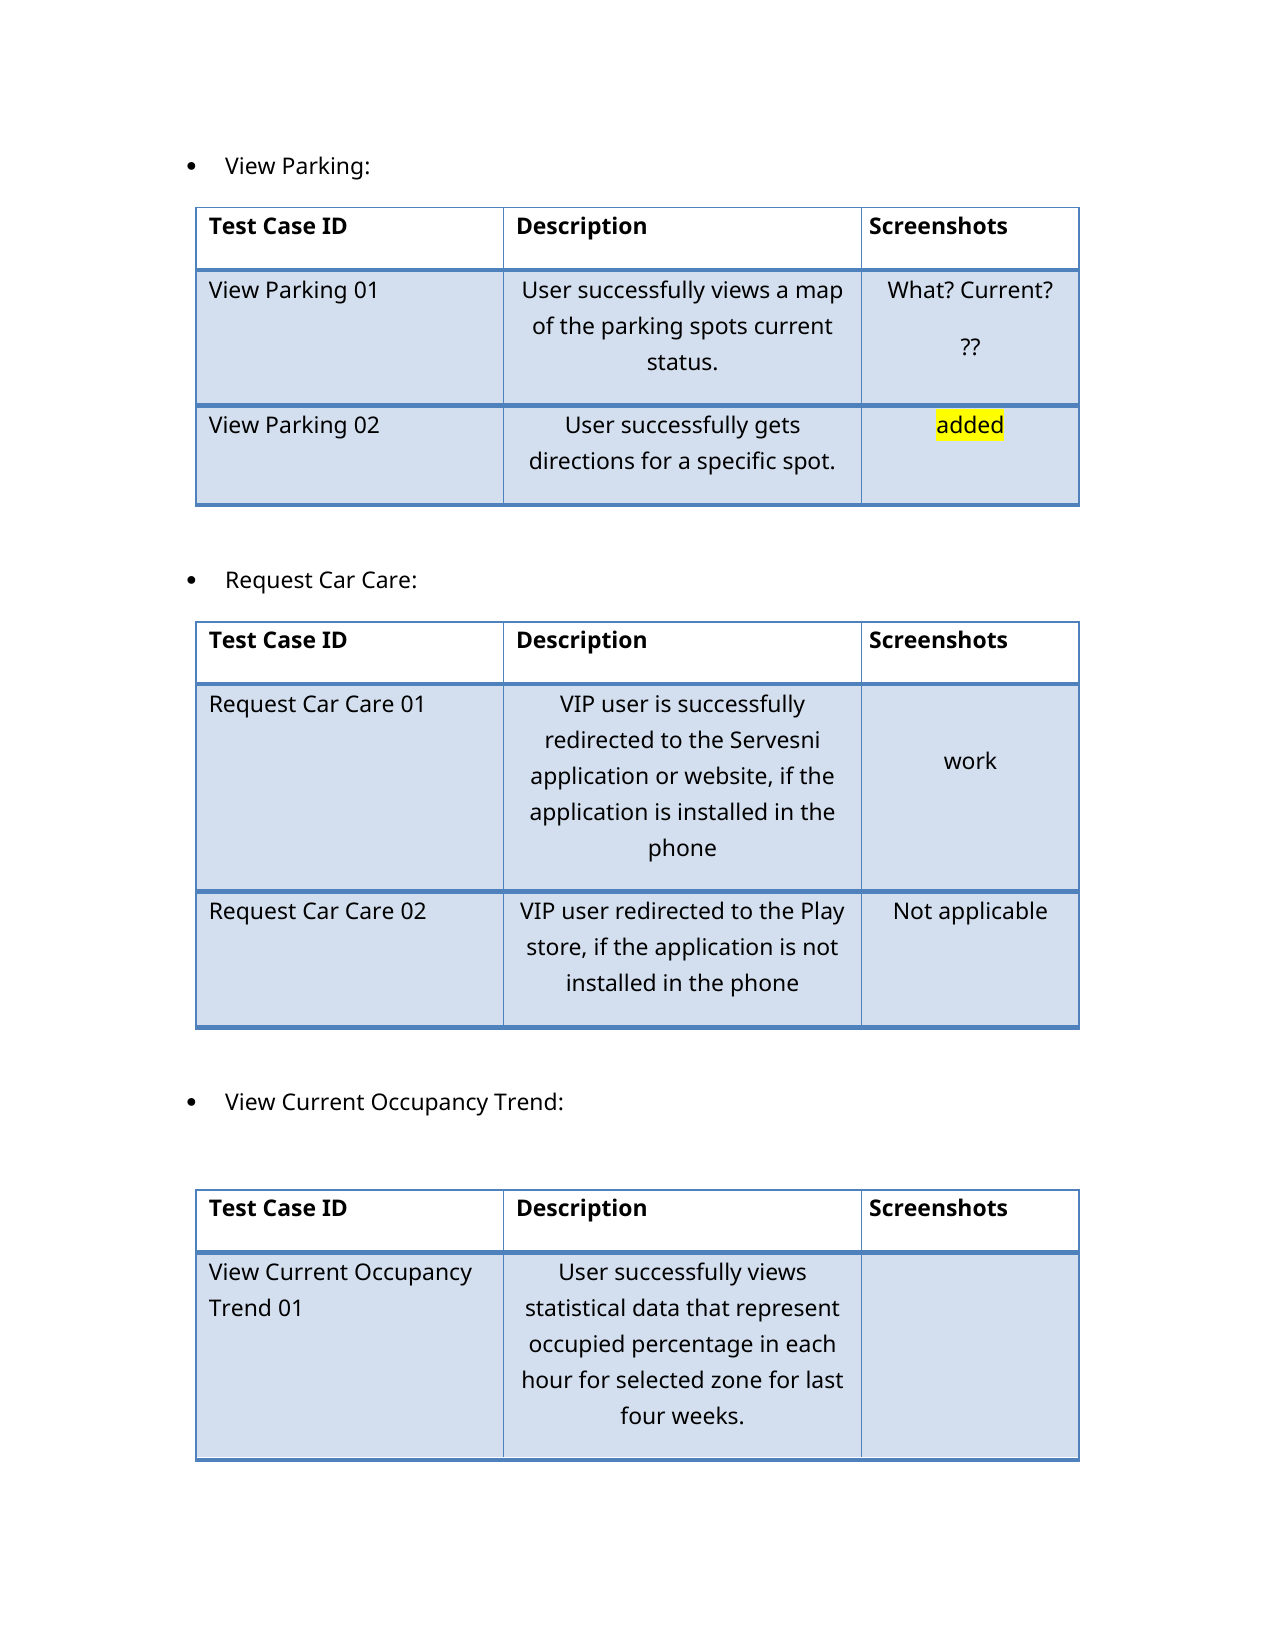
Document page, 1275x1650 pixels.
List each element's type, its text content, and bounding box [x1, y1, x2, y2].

list View Current Occupancy Trend: [187, 1086, 1125, 1117]
table_cell Not applicable [862, 894, 1078, 1025]
table_cell Request Car Care 02 [197, 894, 503, 1025]
table_cell added [862, 408, 1078, 503]
table_cell User successfully views a map of the parking spots current status. [504, 272, 861, 403]
table_header Screenshots [862, 208, 1078, 267]
table_cell View Parking 02 [197, 408, 503, 503]
table_header Test Case ID [197, 1191, 503, 1250]
table_cell User successfully gets directions for a specific spot. [504, 408, 861, 503]
table_cell View Parking 01 [197, 272, 503, 403]
list Request Car Care: [187, 564, 1125, 595]
table_cell View Current Occupancy Trend 01 [197, 1255, 503, 1457]
table_cell work [862, 686, 1078, 889]
table_header Screenshots [862, 1191, 1078, 1250]
table_cell VIP user redirected to the Play store, if the application is not installed in the phone [504, 894, 861, 1025]
table_cell What? Current? ?? [862, 272, 1078, 403]
table_header Test Case ID [197, 623, 503, 682]
table_header Description [504, 623, 861, 682]
list View Parking: [187, 150, 1125, 181]
table_cell VIP user is successfully redirected to the Servesni application or website, if the application is installed in the phone [504, 686, 861, 889]
table_header Description [504, 1191, 861, 1250]
table_cell User successfully views statistical data that represent occupied percentage in each hour for selected zone for last four weeks. [504, 1255, 861, 1457]
table_header Test Case ID [197, 208, 503, 267]
table_header Description [504, 208, 861, 267]
table_header Screenshots [862, 623, 1078, 682]
table_cell [862, 1255, 1078, 1457]
table_cell Request Car Care 01 [197, 686, 503, 889]
